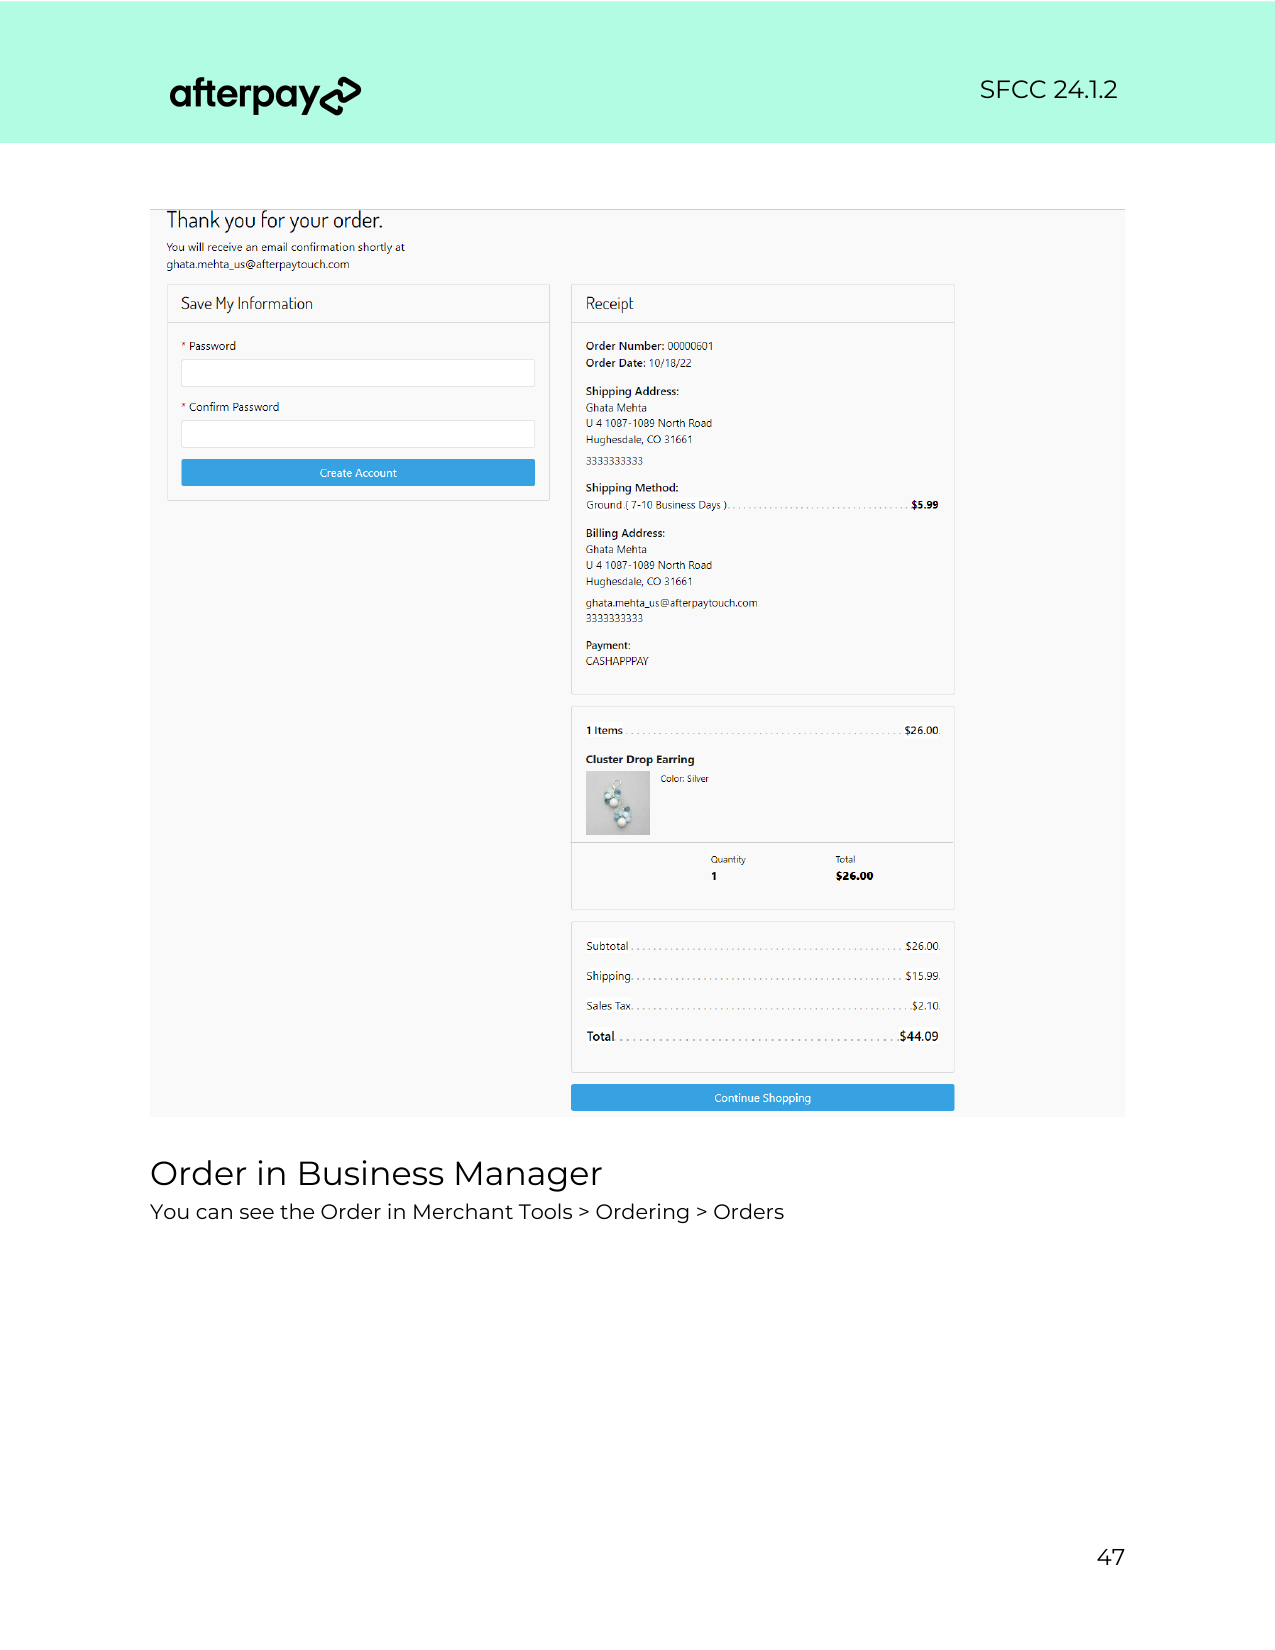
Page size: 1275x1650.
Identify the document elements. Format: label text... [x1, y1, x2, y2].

picture [134, 48, 397, 144]
picture [150, 206, 1125, 1117]
text You can see the Order in Merchant Tools > Ordering > Orders [150, 1199, 1125, 1225]
text Order in Business Manager [150, 1153, 1125, 1193]
